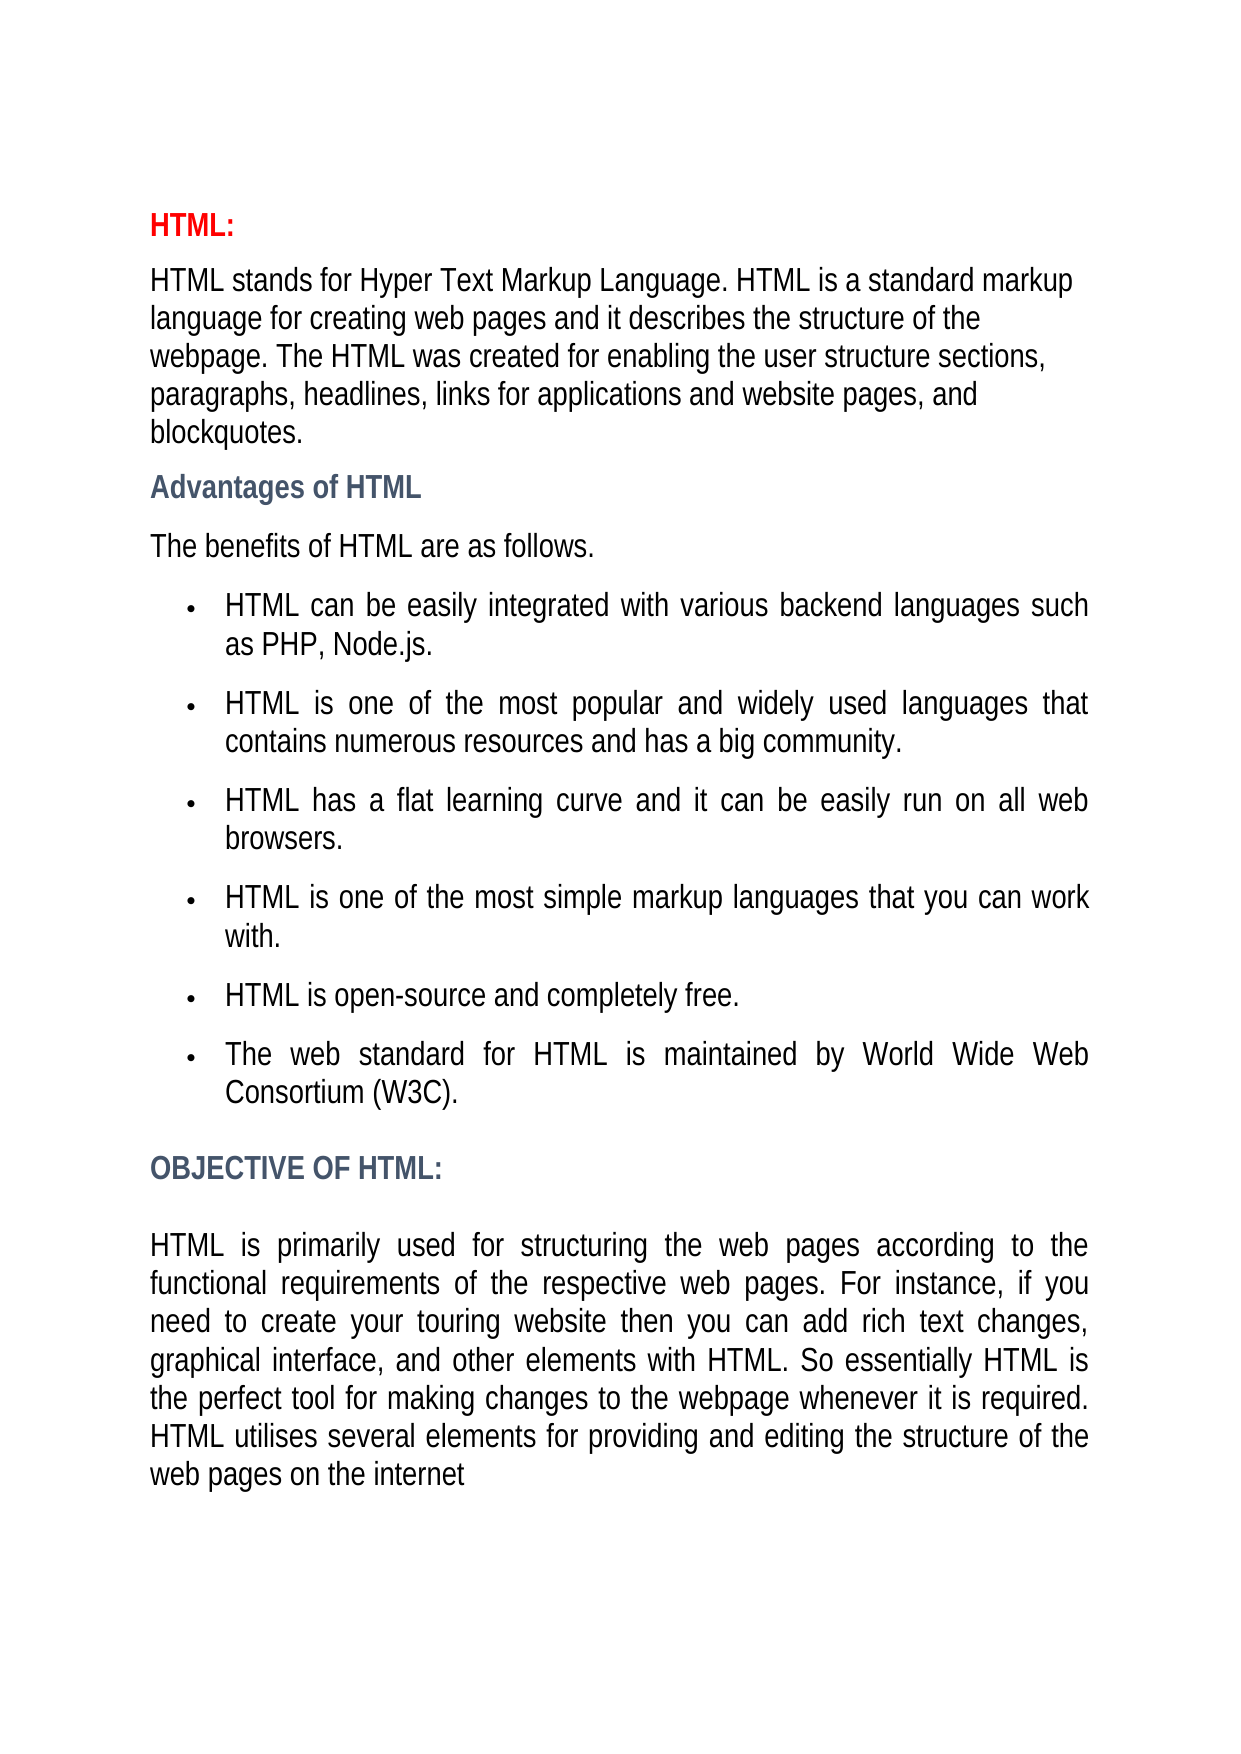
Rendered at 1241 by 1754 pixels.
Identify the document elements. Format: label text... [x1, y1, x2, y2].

list HTML is open-source and completely free. [187, 975, 1090, 1013]
list HTML has a flat learning curve and it can be easily run on all web browsers. [187, 780, 1090, 857]
text HTML: [150, 205, 1090, 243]
text HTML stands for Hyper Text Markup Language. HTML is a standard markup language for creating web pages and it describes the structure of the webpage. The HTML was created for enabling the user structure sections, paragraphs, headlines, links for applications and website pages, and blockquotes. [150, 260, 1090, 451]
text The benefits of HTML are as follows. [150, 527, 1090, 565]
list HTML is one of the most popular and widely used languages that contains numerous resources and has a big community. [187, 683, 1090, 759]
text Advantages of HTML [150, 468, 1090, 506]
list The web standard for HTML is maintained by World Wide Web Consortium (W3C). [187, 1034, 1090, 1110]
list HTML is one of the most simple markup languages that you can work with. [187, 878, 1090, 954]
list HTML can be easily integrated with various backend languages such as PHP, Node.js. [187, 586, 1090, 662]
text OBJECTIVE OF HTML: [150, 1149, 1090, 1187]
text HTML is primarily used for structuring the web pages according to the functional requirements of the respective web pages. For instance, if you need to create your touring website then you can add rich text changes, graphical interface, and other elements with HTML. So essentially HTML is the perfect tool for making changes to the webpage whenever it is required. HTML utilises several elements for providing and editing the structure of the web pages on the internet [150, 1454, 1090, 1493]
